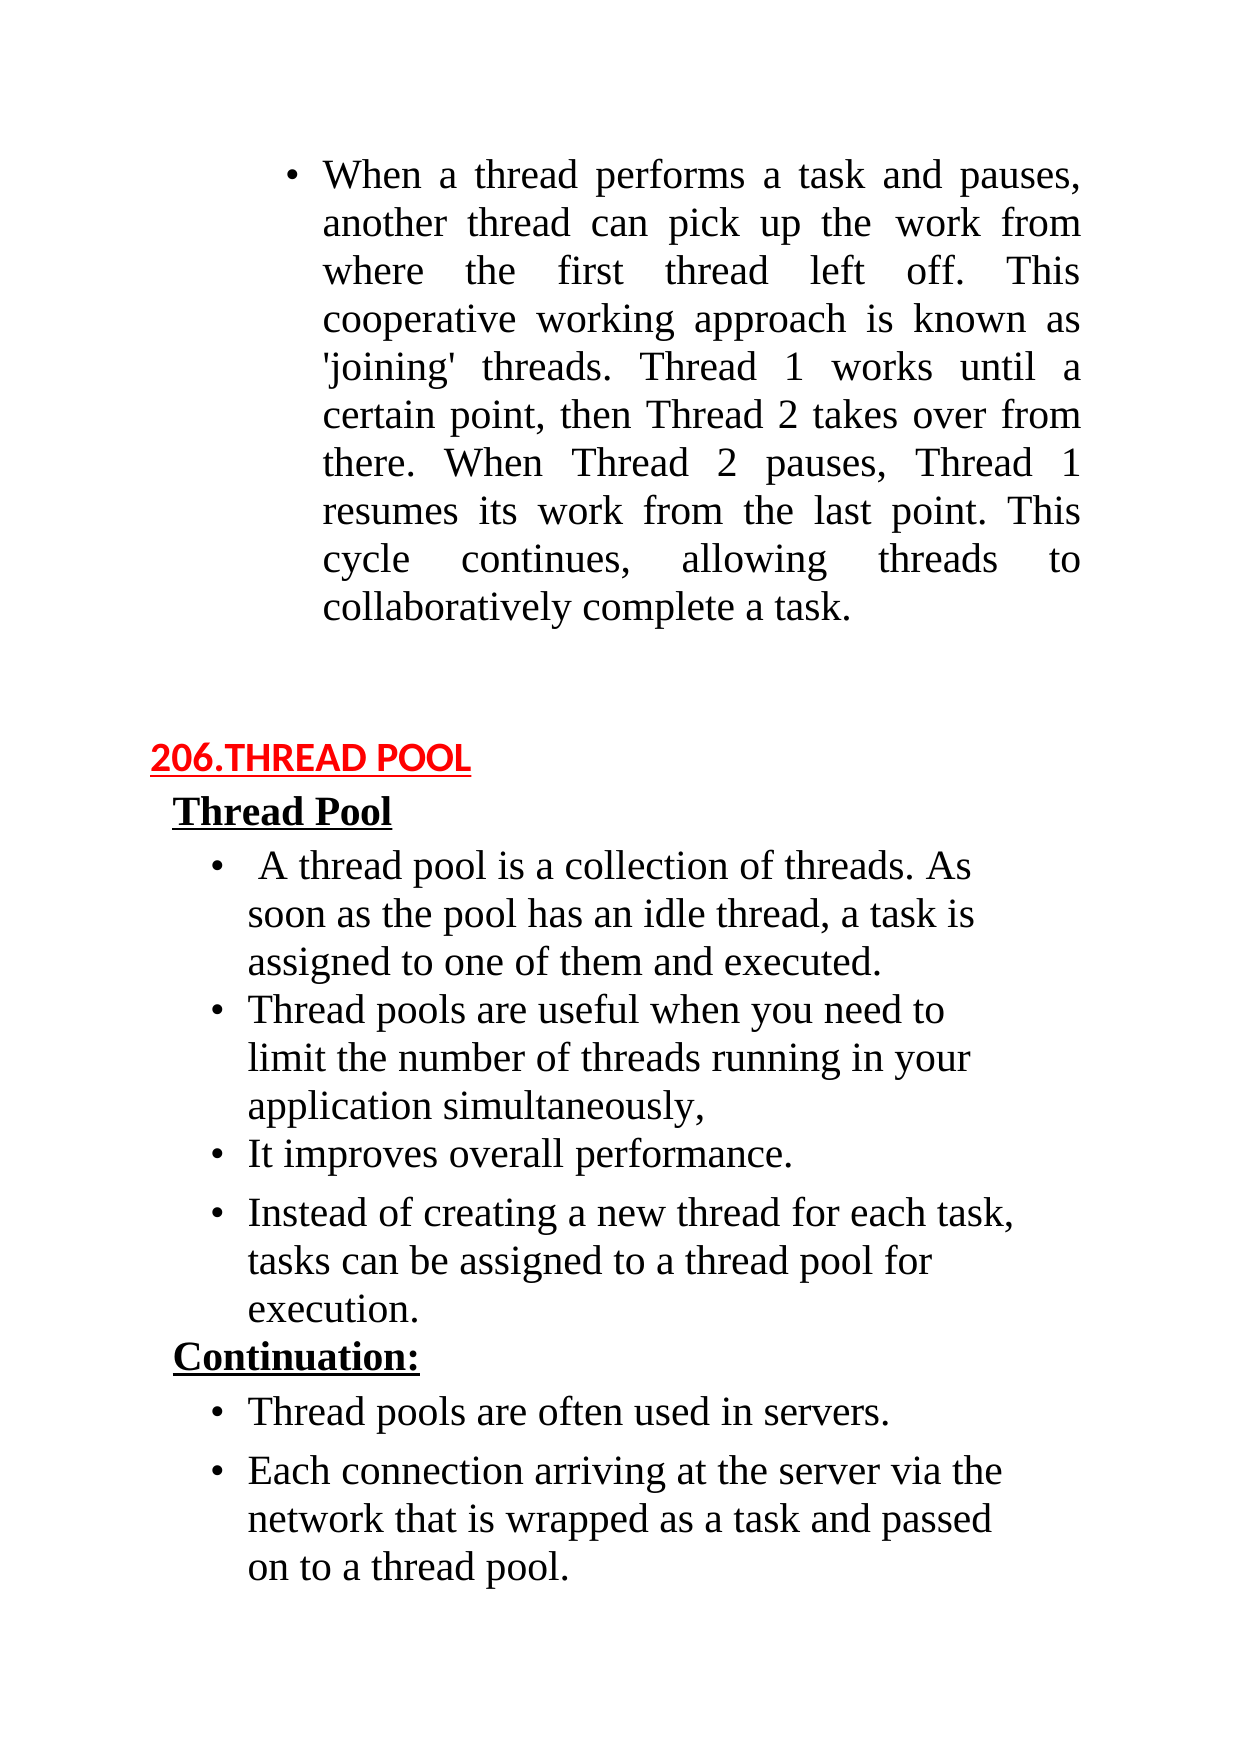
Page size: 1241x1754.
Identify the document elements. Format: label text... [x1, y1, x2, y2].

list Instead of creating a new thread for each task, tasks can be assigned to a thread pool for execution. [210, 1187, 1071, 1331]
list Each connection arriving at the server via the network that is wrapped as a task and passed on to a thread pool. [210, 1446, 1027, 1589]
list Thread pools are often used in servers. [210, 1386, 1090, 1434]
list Thread pools are useful when you need to limit the number of threads running in your application simultaneously, [210, 985, 1027, 1128]
text 206.THREAD POOL [150, 731, 1090, 782]
list A thread pool is a collection of threads. As soon as the pool has an idle thread, a task is assigned to one of them and executed. [210, 841, 1004, 984]
list When a thread performs a task and pauses, another thread can pick up the work from where the first thread left off. This cooperative working approach is known as 'joining' threads. Thread 1 works until a certain point, then Thread 2 takes over from there. When Thread 2 pauses, Thread 1 resumes its work from the last point. This cycle continues, allowing threads to collaboratively complete a task. [285, 150, 1081, 629]
text Thread Pool [172, 786, 1090, 834]
text Continuation: [172, 1332, 1090, 1380]
list It improves overall performance. [210, 1129, 1090, 1177]
